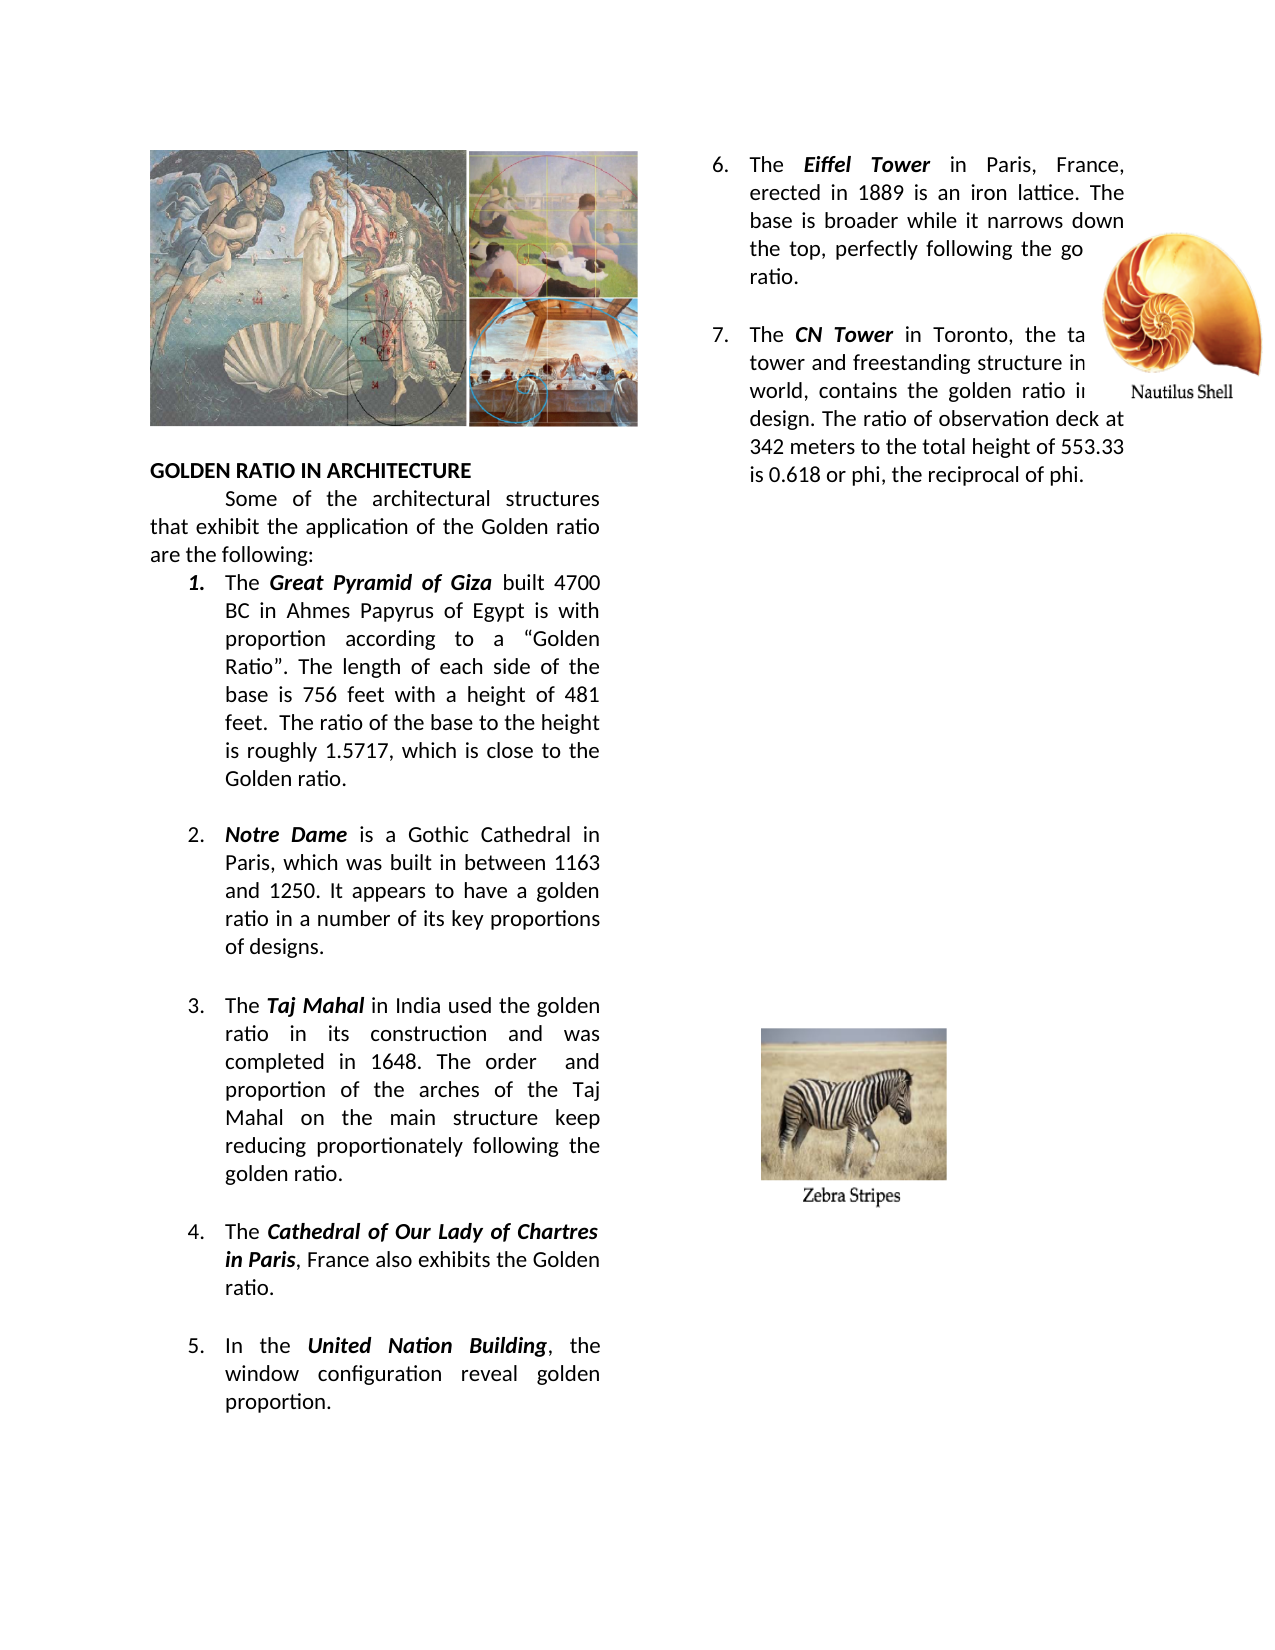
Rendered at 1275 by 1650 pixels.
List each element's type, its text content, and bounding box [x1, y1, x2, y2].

text Some of the architectural structures that exhibit the application of the Golden ratio are the following: [150, 484, 601, 568]
list The Cathedral of Our Lady of Chartres in Paris, France also exhibits the Golden ratio. [187, 1217, 601, 1301]
text GOLDEN RATIO IN ARCHITECTURE [150, 456, 601, 484]
list The Taj Mahal in India used the golden ratio in its construction and was completed in 1648. The order and proportion of the arches of the Taj Mahal on the main structure keep reducing proportionately following the golden ratio. [187, 991, 601, 1187]
list Notre Dame is a Gothic Cathedral in Paris, which was built in between 1163 and 1250. It appears to have a golden ratio in a number of its key proportions of designs. [187, 820, 601, 961]
list In the United Nation Building, the window configuration reveal golden proportion. [187, 1331, 601, 1415]
picture [761, 1026, 954, 1211]
list The CN Tower in Toronto, the tallest tower and freestanding structure in the world, contains the golden ratio in its design. The ratio of observation deck at 342 meters to the total height of 553.33 is 0.618 or phi, the reciprocal of phi. [712, 320, 1125, 488]
picture [150, 150, 638, 429]
list The Eiffel Tower in Paris, France, erected in 1889 is an iron lattice. The base is broader while it narrows down the top, perfectly following the golden ratio. [712, 150, 1125, 290]
picture [1084, 228, 1275, 411]
list The Great Pyramid of Giza built 4700 BC in Ahmes Papyrus of Egypt is with proportion according to a “Golden Ratio”. The length of each side of the base is 756 feet with a height of 481 feet. The ratio of the base to the height is roughly 1.5717, which is close to the Golden ratio. [187, 568, 601, 792]
